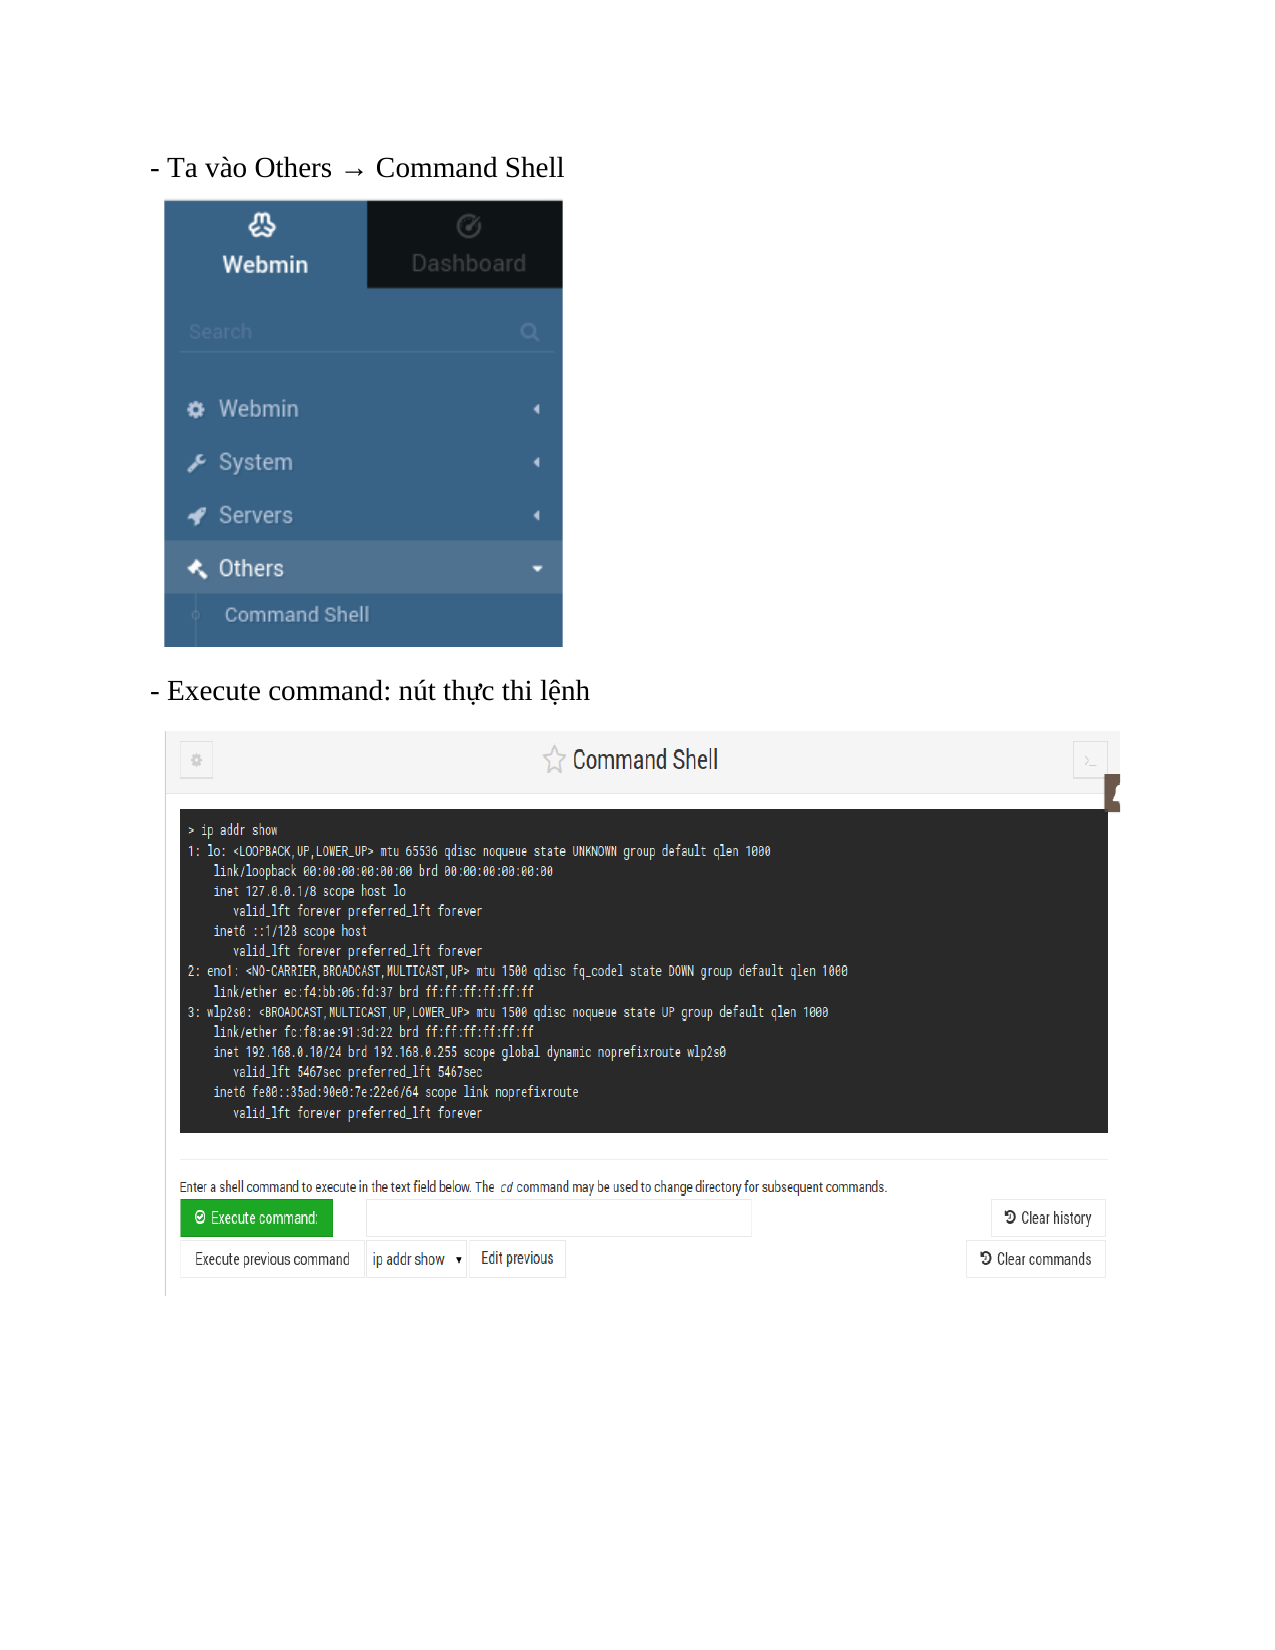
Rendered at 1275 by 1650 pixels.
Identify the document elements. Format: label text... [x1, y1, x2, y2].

picture [164, 731, 1121, 1296]
text - Execute command: nút thực thi lệnh [150, 673, 1125, 706]
picture [164, 198, 563, 647]
text - Ta vào Others → Command Shell [150, 150, 1125, 183]
